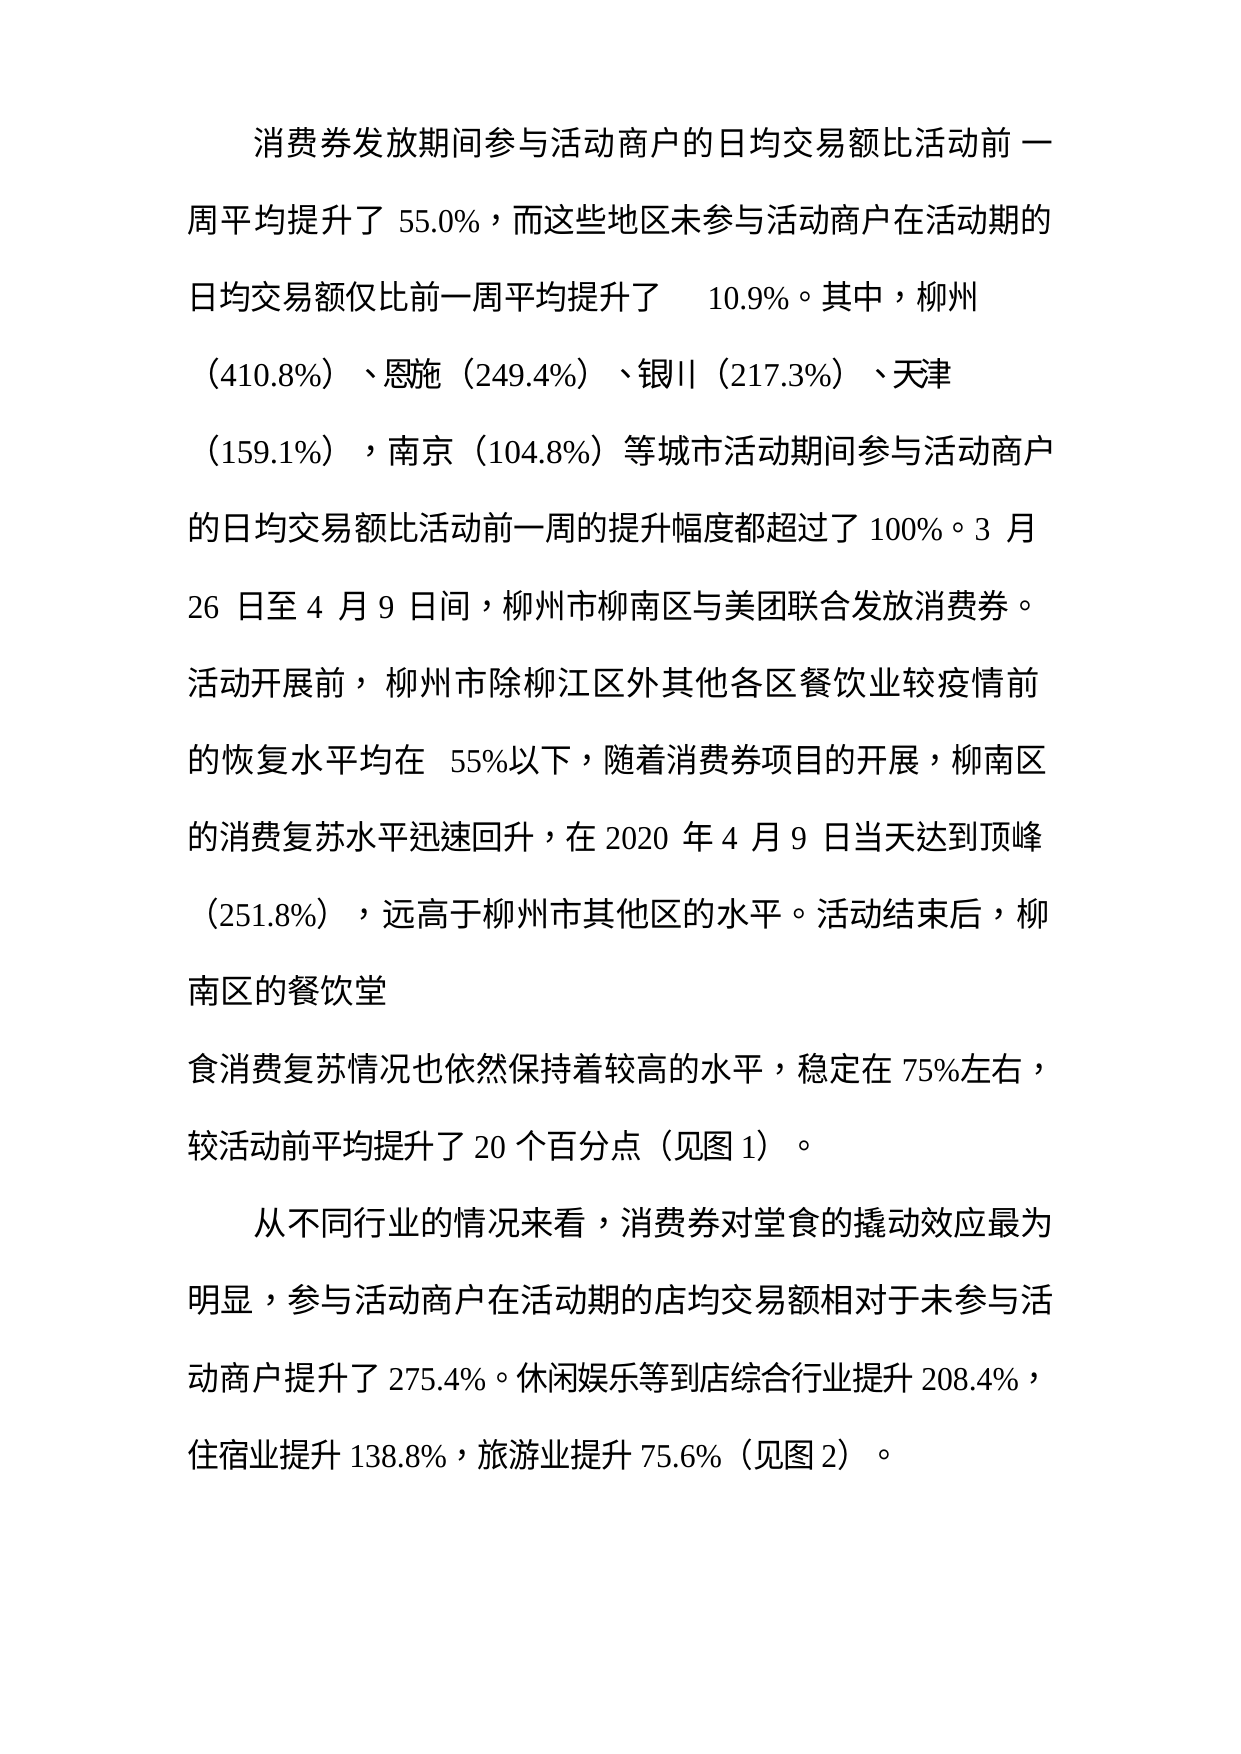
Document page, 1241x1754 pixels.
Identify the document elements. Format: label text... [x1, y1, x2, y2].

text 消费券发放期间参与活动商户的日均交易额比活动前 一周平均提升了 55.0%，而这些地区未参与活动商户在活动期的日均交易额仅比前一周平均提升了 10.9%。其中，柳州 [187, 119, 1053, 319]
text （410.8%）、恩施（249.4%）、银川（217.3%）、天津（159.1%），南京（104.8%）等城市活动期间参与活动商户的日均交易额比活动前一周的提升幅度都超过了 100%。3 月 26 日至 4 月 9 日间，柳州市柳南区与美团联合发放消费券。活动开展前， 柳州市除柳江区外其他各区餐饮业较疫情前的恢复水平均在 55%以下，随着消费券项目的开展，柳南区的消费复苏水平迅速回升，在 2020 年 4 月 9 日当天达到顶峰（251.8%）， 远高于柳州市其他区的水平。活动结束后，柳南区的餐饮堂 [187, 351, 1070, 1014]
text 食消费复苏情况也依然保持着较高的水平，稳定在 75%左右， 较活动前平均提升了 20 个百分点（见图 1）。 [187, 1046, 1087, 1168]
text 从不同行业的情况来看，消费券对堂食的撬动效应最为明显，参与活动商户在活动期的店均交易额相对于未参与活 动商户提升了275.4%。休闲娱乐等到店综合行业提升208.4%， 住宿业提升 138.8%，旅游业提升 75.6%（见图 2）。 [187, 1200, 1086, 1477]
